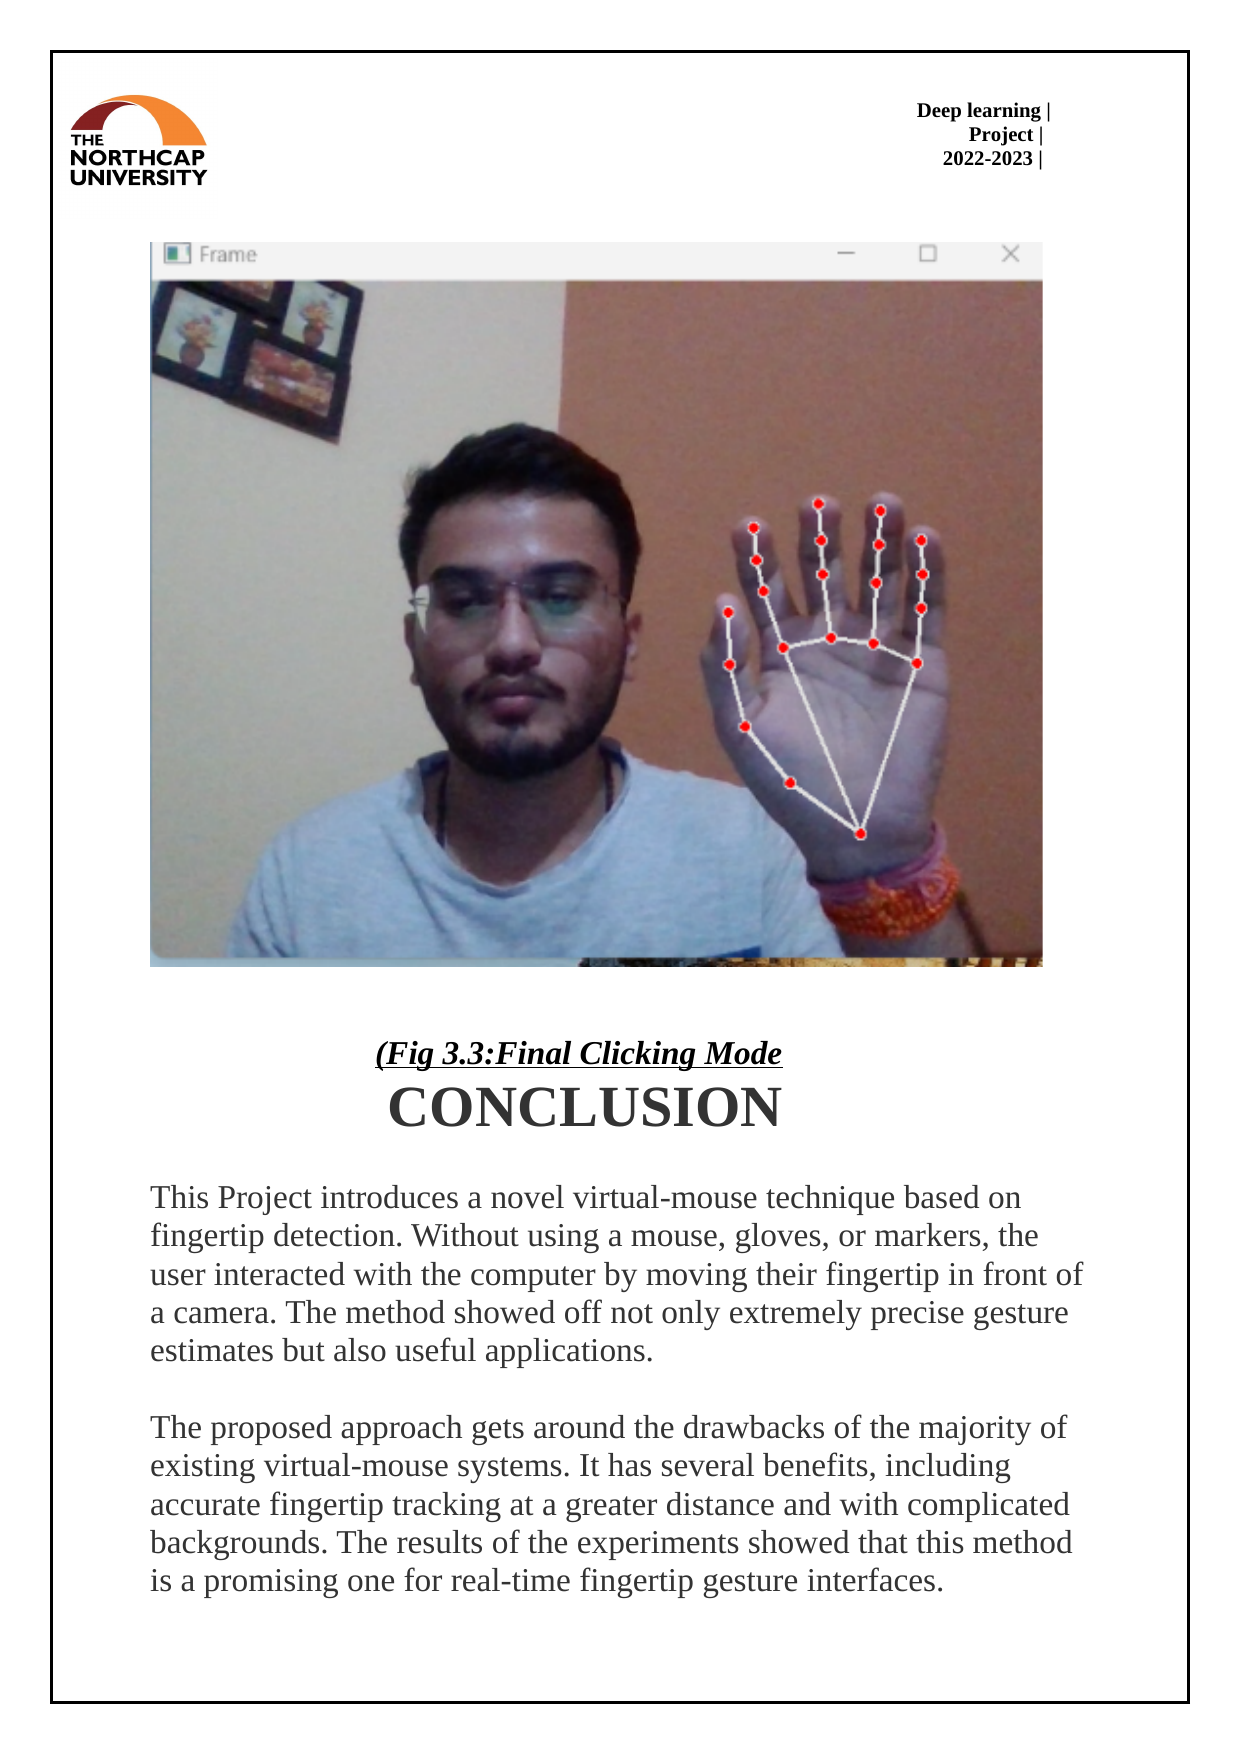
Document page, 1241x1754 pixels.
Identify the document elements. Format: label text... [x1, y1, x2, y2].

text The proposed approach gets around the drawbacks of the majority of existing virtual-mouse systems. It has several benefits, including accurate fingertip tracking at a greater distance and with complicated backgrounds. The results of the experiments showed that this method is a promising one for real-time fingertip gesture interfaces. [150, 1383, 1090, 1575]
text CONCLUSION [225, 1048, 1090, 1115]
text (Fig 3.3:Final Clicking Mode [300, 1009, 1090, 1048]
picture [57, 58, 1043, 943]
text This Project introduces a novel virtual-mouse technique based on fingertip detection. Without using a mouse, gloves, or markers, the user interacted with the computer by moving their fingertip in front of a camera. The method showed off not only extremely precise gesture estimates but also useful applications. [150, 1153, 1090, 1345]
